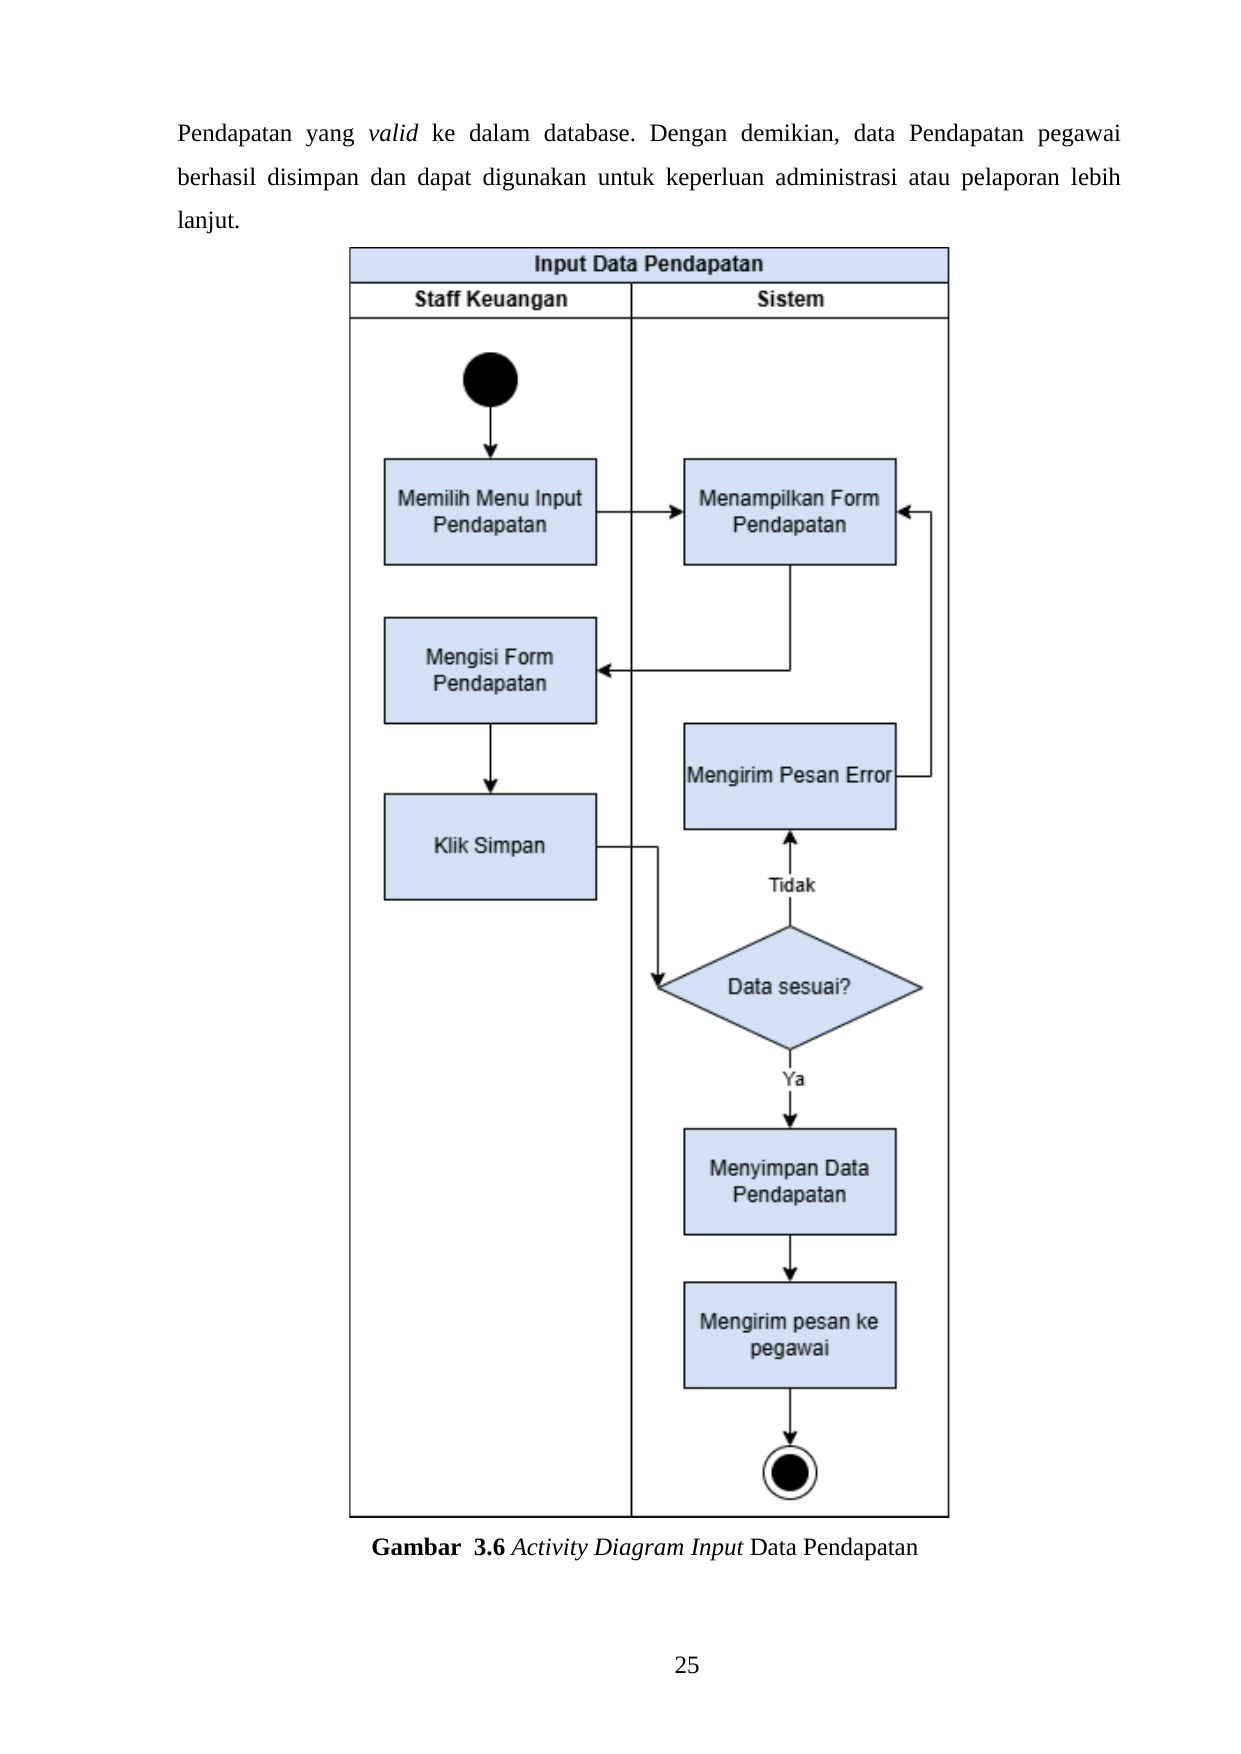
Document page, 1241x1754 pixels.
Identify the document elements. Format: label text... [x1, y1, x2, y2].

picture [349, 247, 950, 1518]
